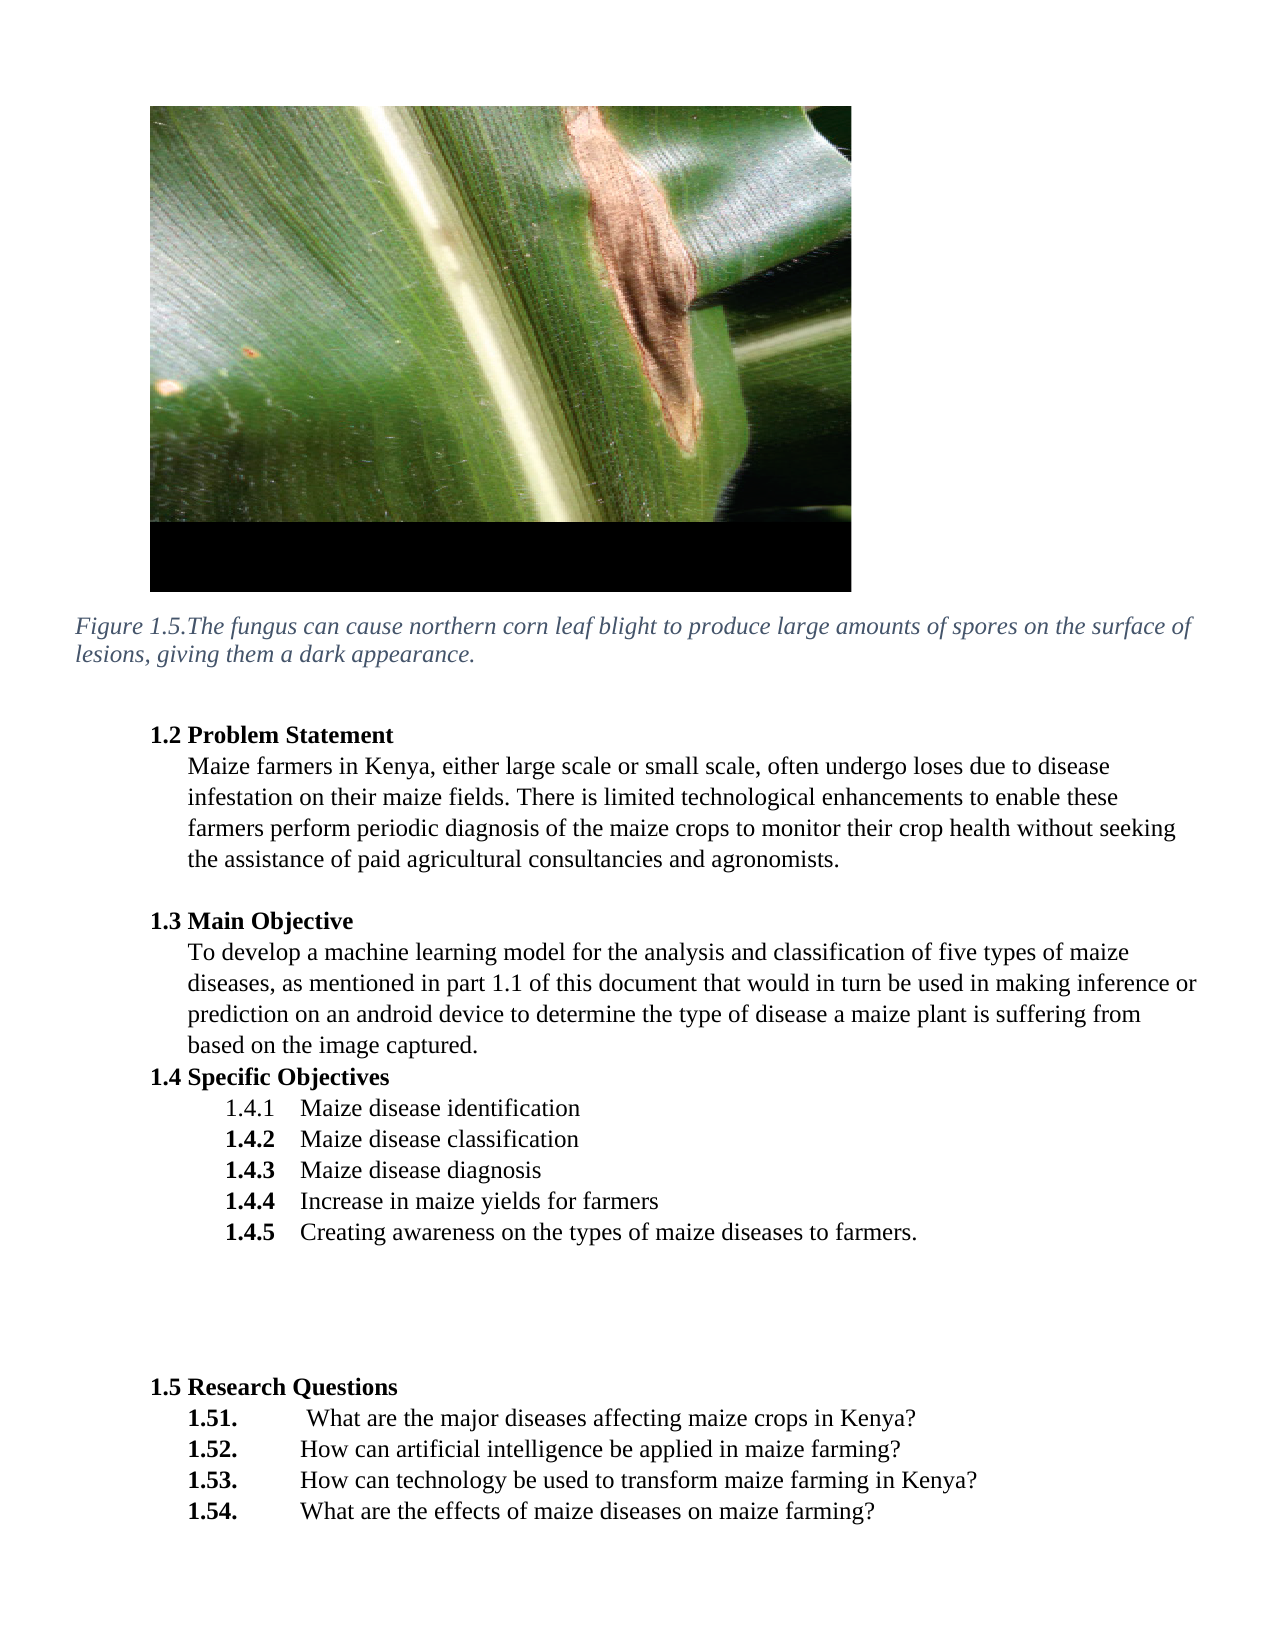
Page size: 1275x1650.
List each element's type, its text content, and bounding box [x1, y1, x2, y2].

list Specific Objectives [150, 1062, 1200, 1090]
list Main Objective [150, 906, 1200, 935]
list Increase in maize yields for farmers [225, 1186, 1200, 1214]
list Problem Statement [150, 720, 1200, 749]
list What are the major diseases affecting maize crops in Kenya? [187, 1403, 1200, 1432]
list How can technology be used to transform maize farming in Kenya? [187, 1465, 1200, 1494]
text Figure 1.5.The fungus can cause northern corn leaf blight to produce large amounts of spores on the surface of lesions, giving them a dark appearance. [75, 611, 1200, 668]
list What are the effects of maize diseases on maize farming? [187, 1496, 1200, 1525]
list Maize disease diagnosis [225, 1155, 1200, 1183]
list How can artificial intelligence be applied in maize farming? [187, 1434, 1200, 1463]
list Research Questions [150, 1372, 1200, 1401]
list Maize farmers in Kenya, either large scale or small scale, often undergo loses due to disease infestation on their maize fields. There is limited technological enhancements to enable these farmers perform periodic diagnosis of the maize crops to monitor their crop health without seeking the assistance of paid agricultural consultancies and agronomists. [187, 751, 1200, 873]
list Maize disease identification [225, 1093, 1200, 1121]
list Maize disease classification [225, 1124, 1200, 1152]
list To develop a machine learning model for the analysis and classification of five types of maize diseases, as mentioned in part 1.1 of this document that would in turn be used in making inference or prediction on an android device to determine the type of disease a maize plant is suffering from based on the image captured. [187, 937, 1200, 1059]
list Creating awareness on the types of maize diseases to farmers. [225, 1217, 1200, 1246]
